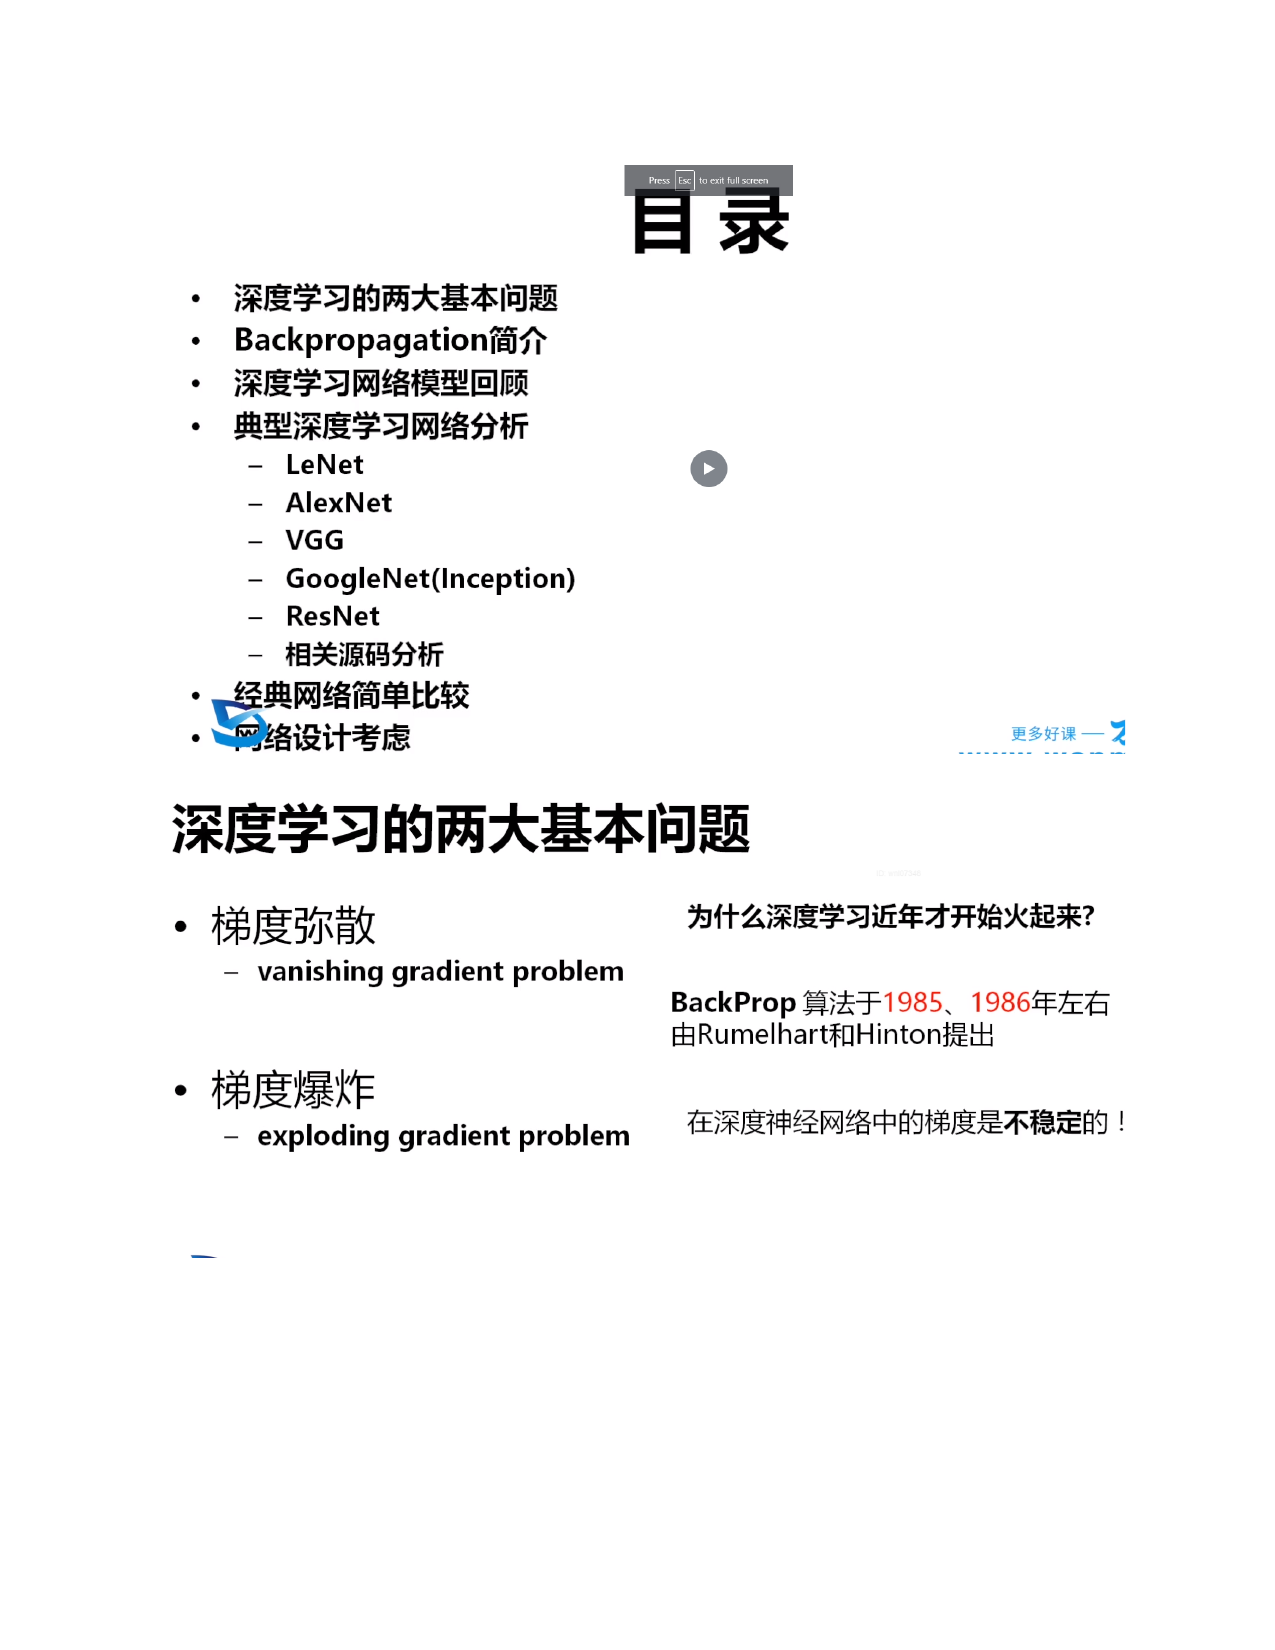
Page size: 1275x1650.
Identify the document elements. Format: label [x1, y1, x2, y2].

picture [150, 150, 1125, 754]
picture [150, 772, 1125, 1258]
